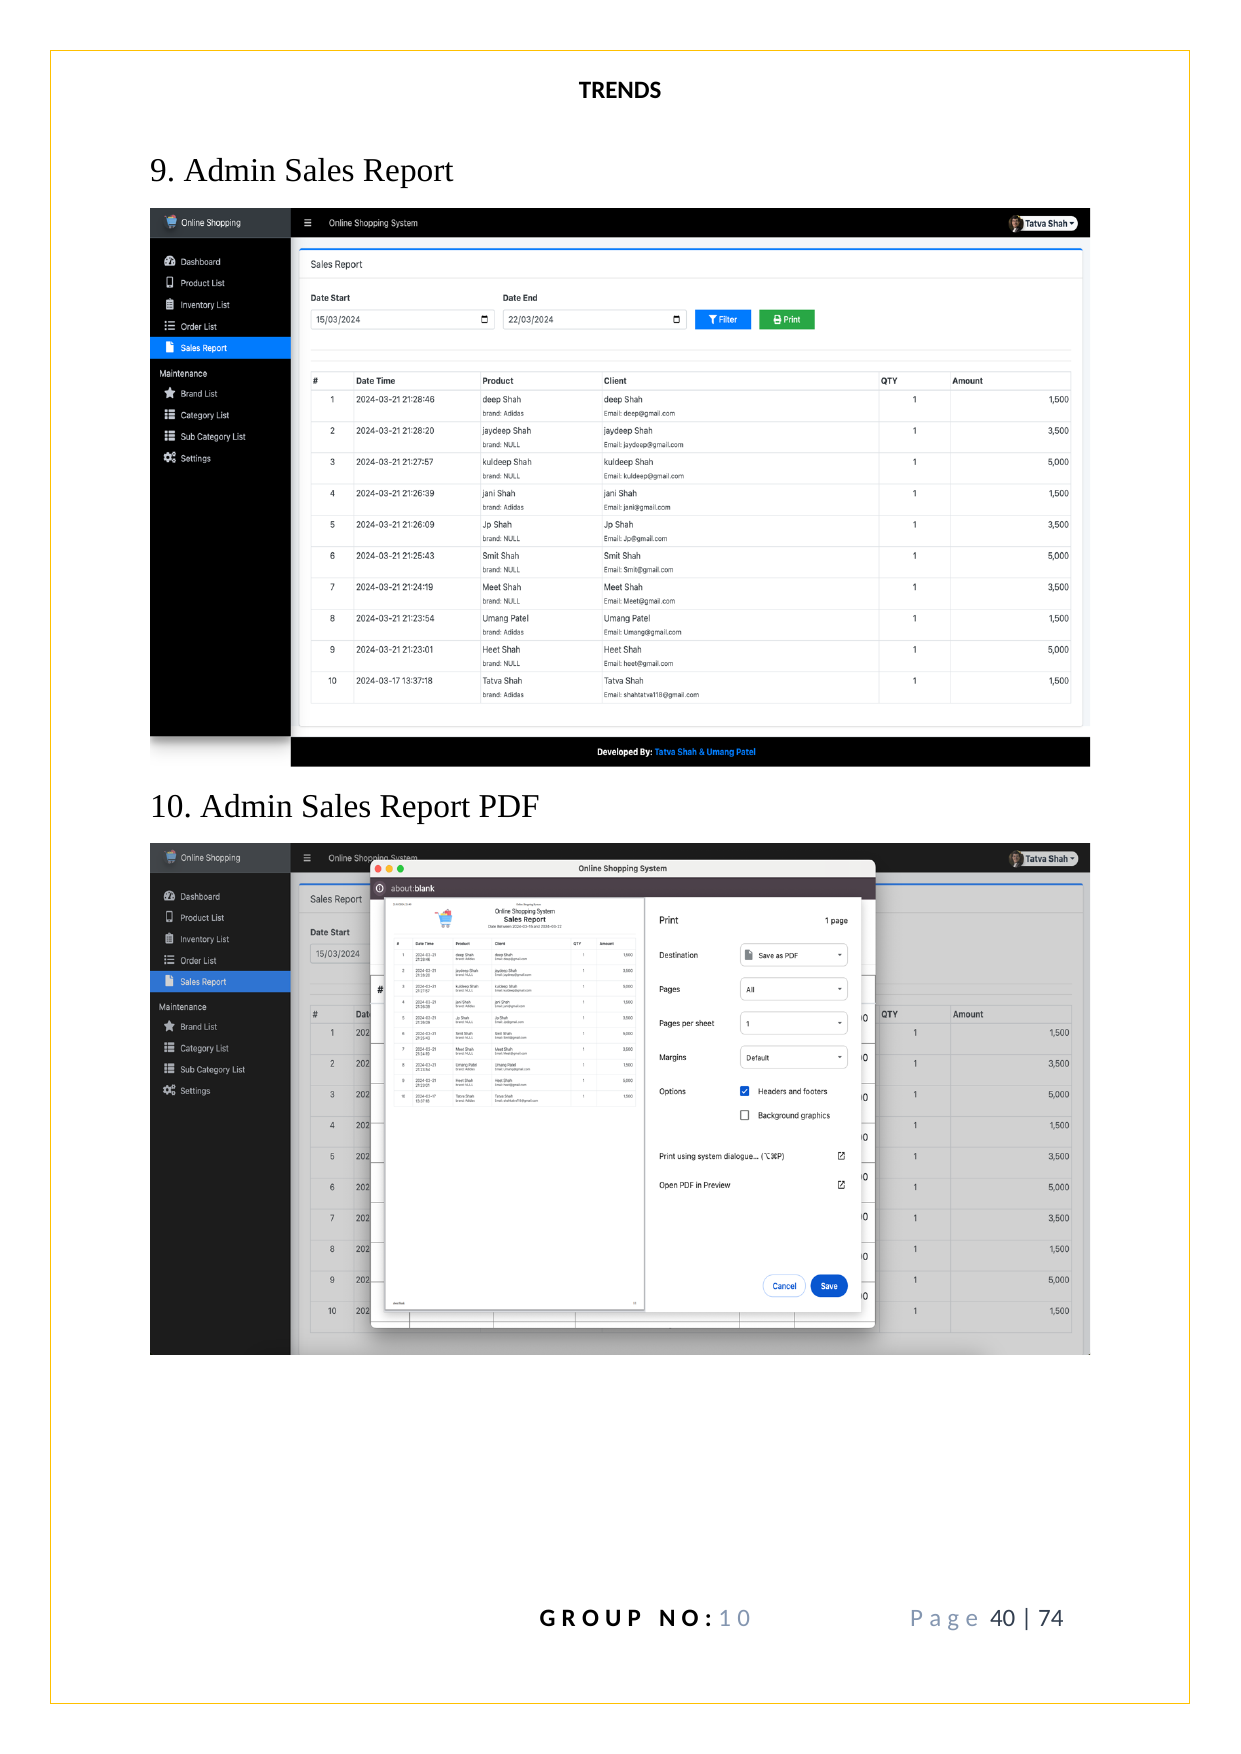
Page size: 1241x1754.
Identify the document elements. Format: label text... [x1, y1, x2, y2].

text 10. Admin Sales Report PDF [150, 786, 1090, 824]
picture [150, 208, 1091, 767]
text 9. Admin Sales Report [150, 150, 1090, 188]
picture [150, 843, 1091, 1355]
